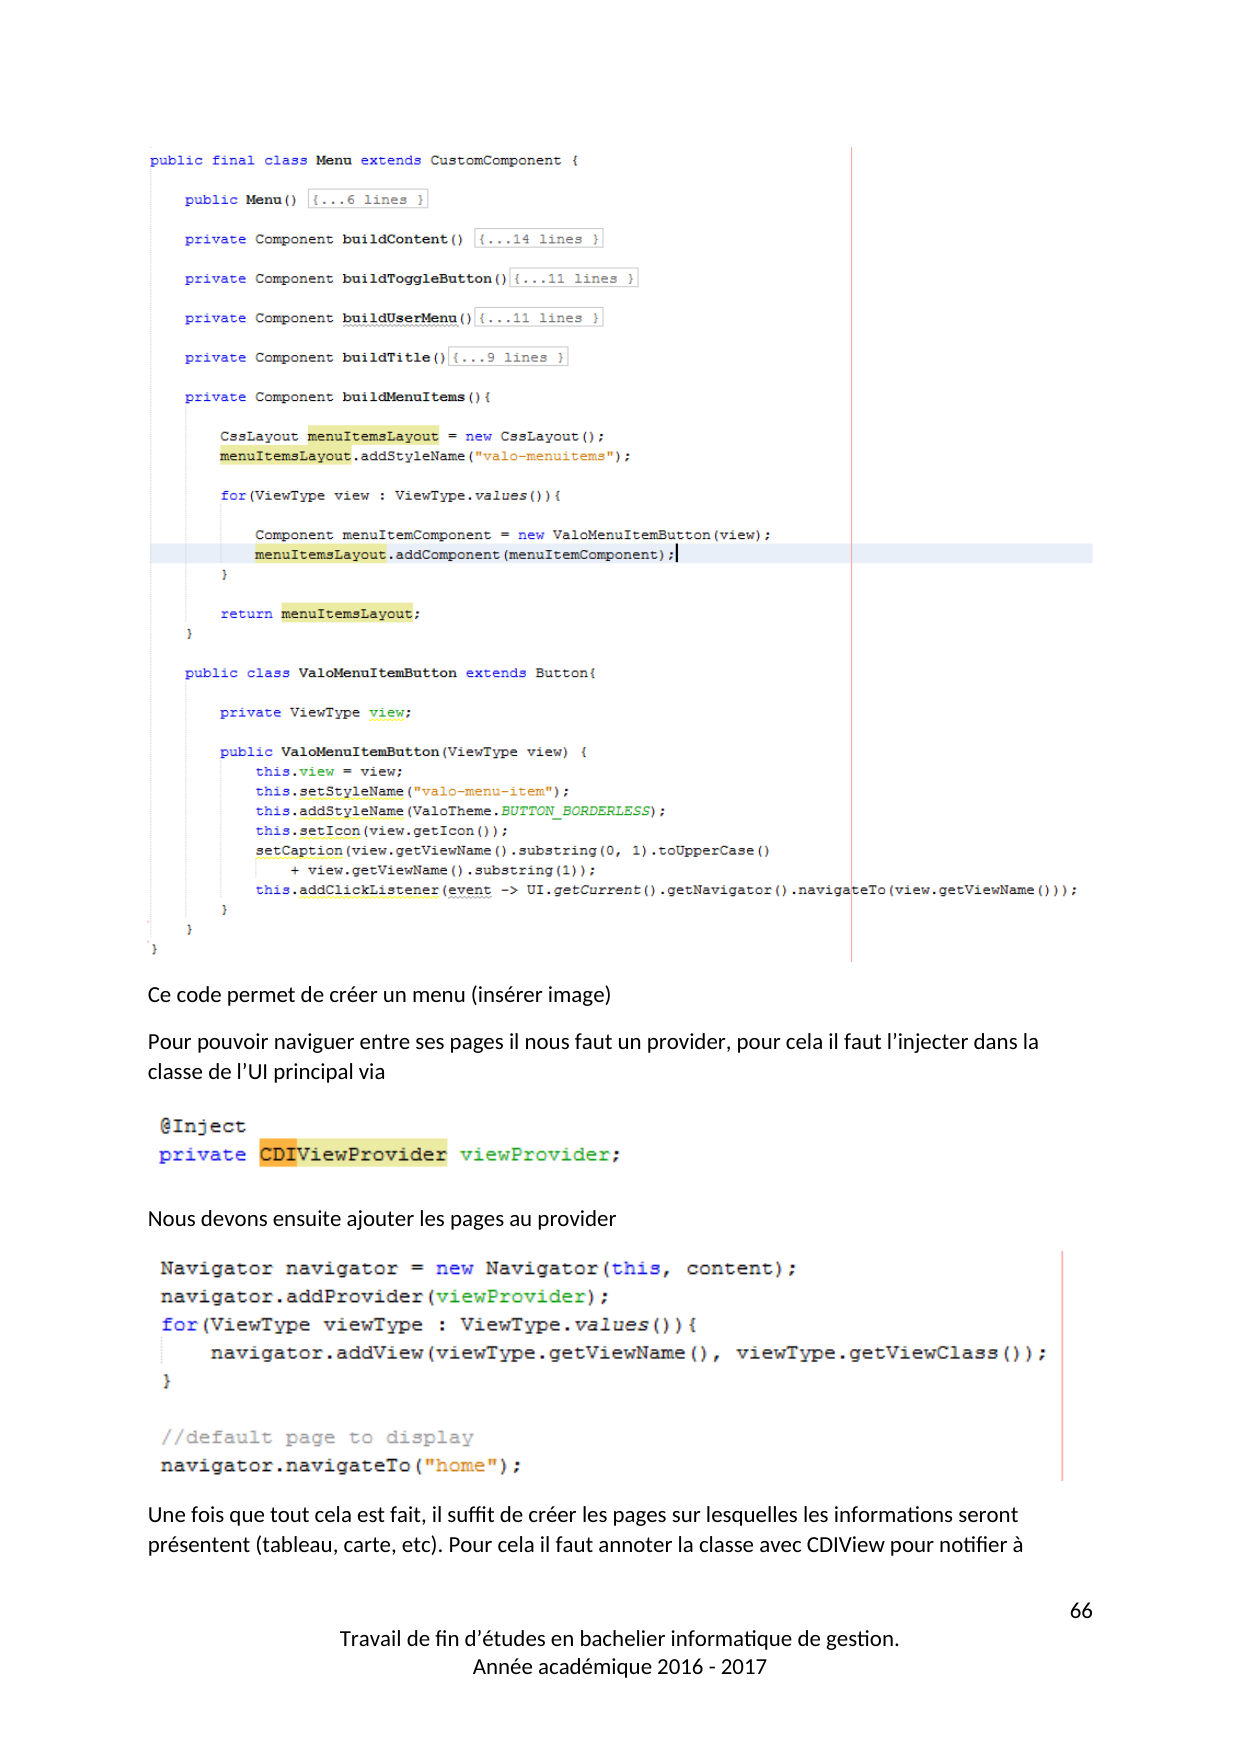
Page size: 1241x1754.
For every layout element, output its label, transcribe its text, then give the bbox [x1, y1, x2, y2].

text Nous devons ensuite ajouter les pages au provider [148, 1204, 1093, 1232]
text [148, 1500, 1093, 1558]
picture [147, 147, 1093, 962]
text Pour pouvoir naviguer entre ses pages il nous faut un provider, pour cela il faut l’injecter dans la classe de l’UI principal via [148, 1027, 1093, 1085]
text Ce code permet de créer un menu (insérer image) [148, 980, 1093, 1008]
picture [147, 1251, 1068, 1481]
picture [147, 1104, 681, 1186]
